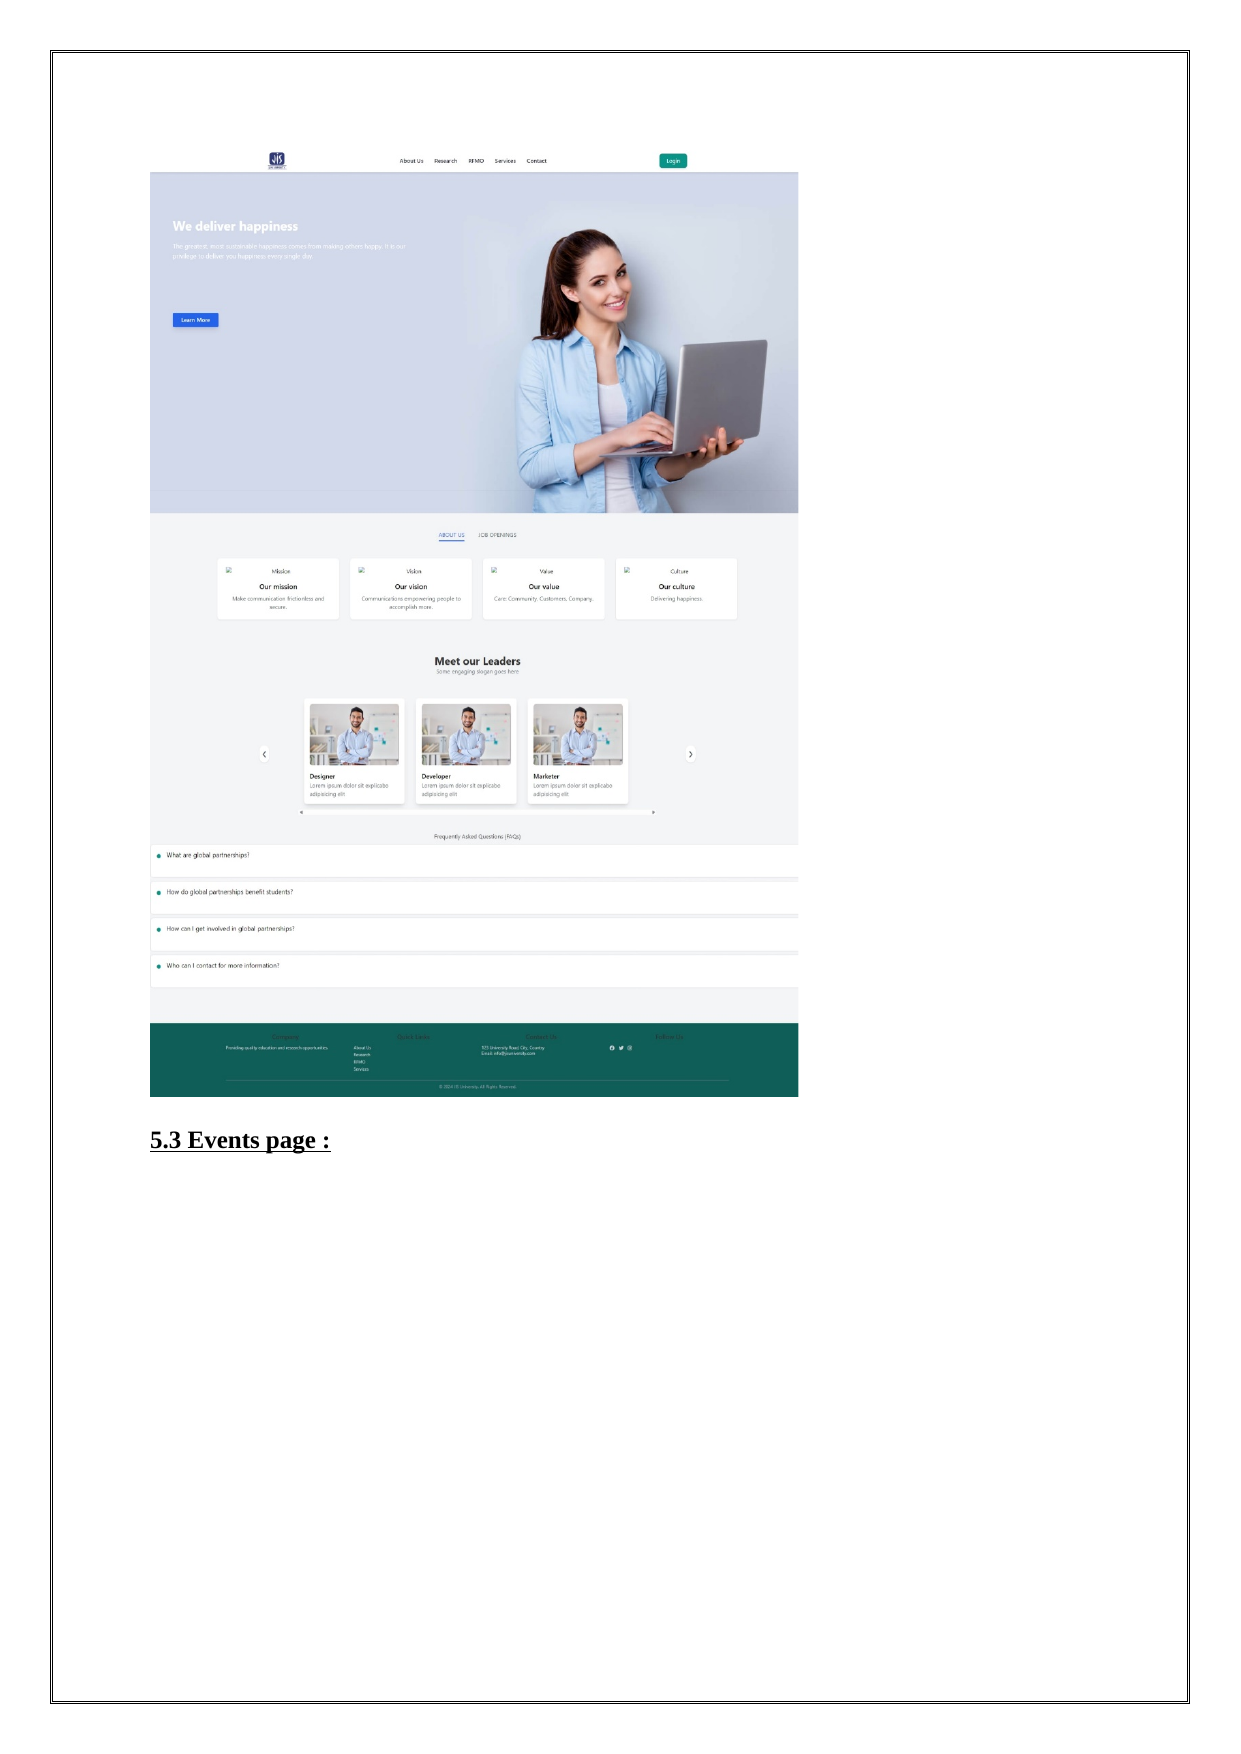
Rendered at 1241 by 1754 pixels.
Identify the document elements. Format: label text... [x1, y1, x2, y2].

text 5.3 Events page : [150, 1126, 1090, 1154]
picture [150, 150, 799, 1097]
